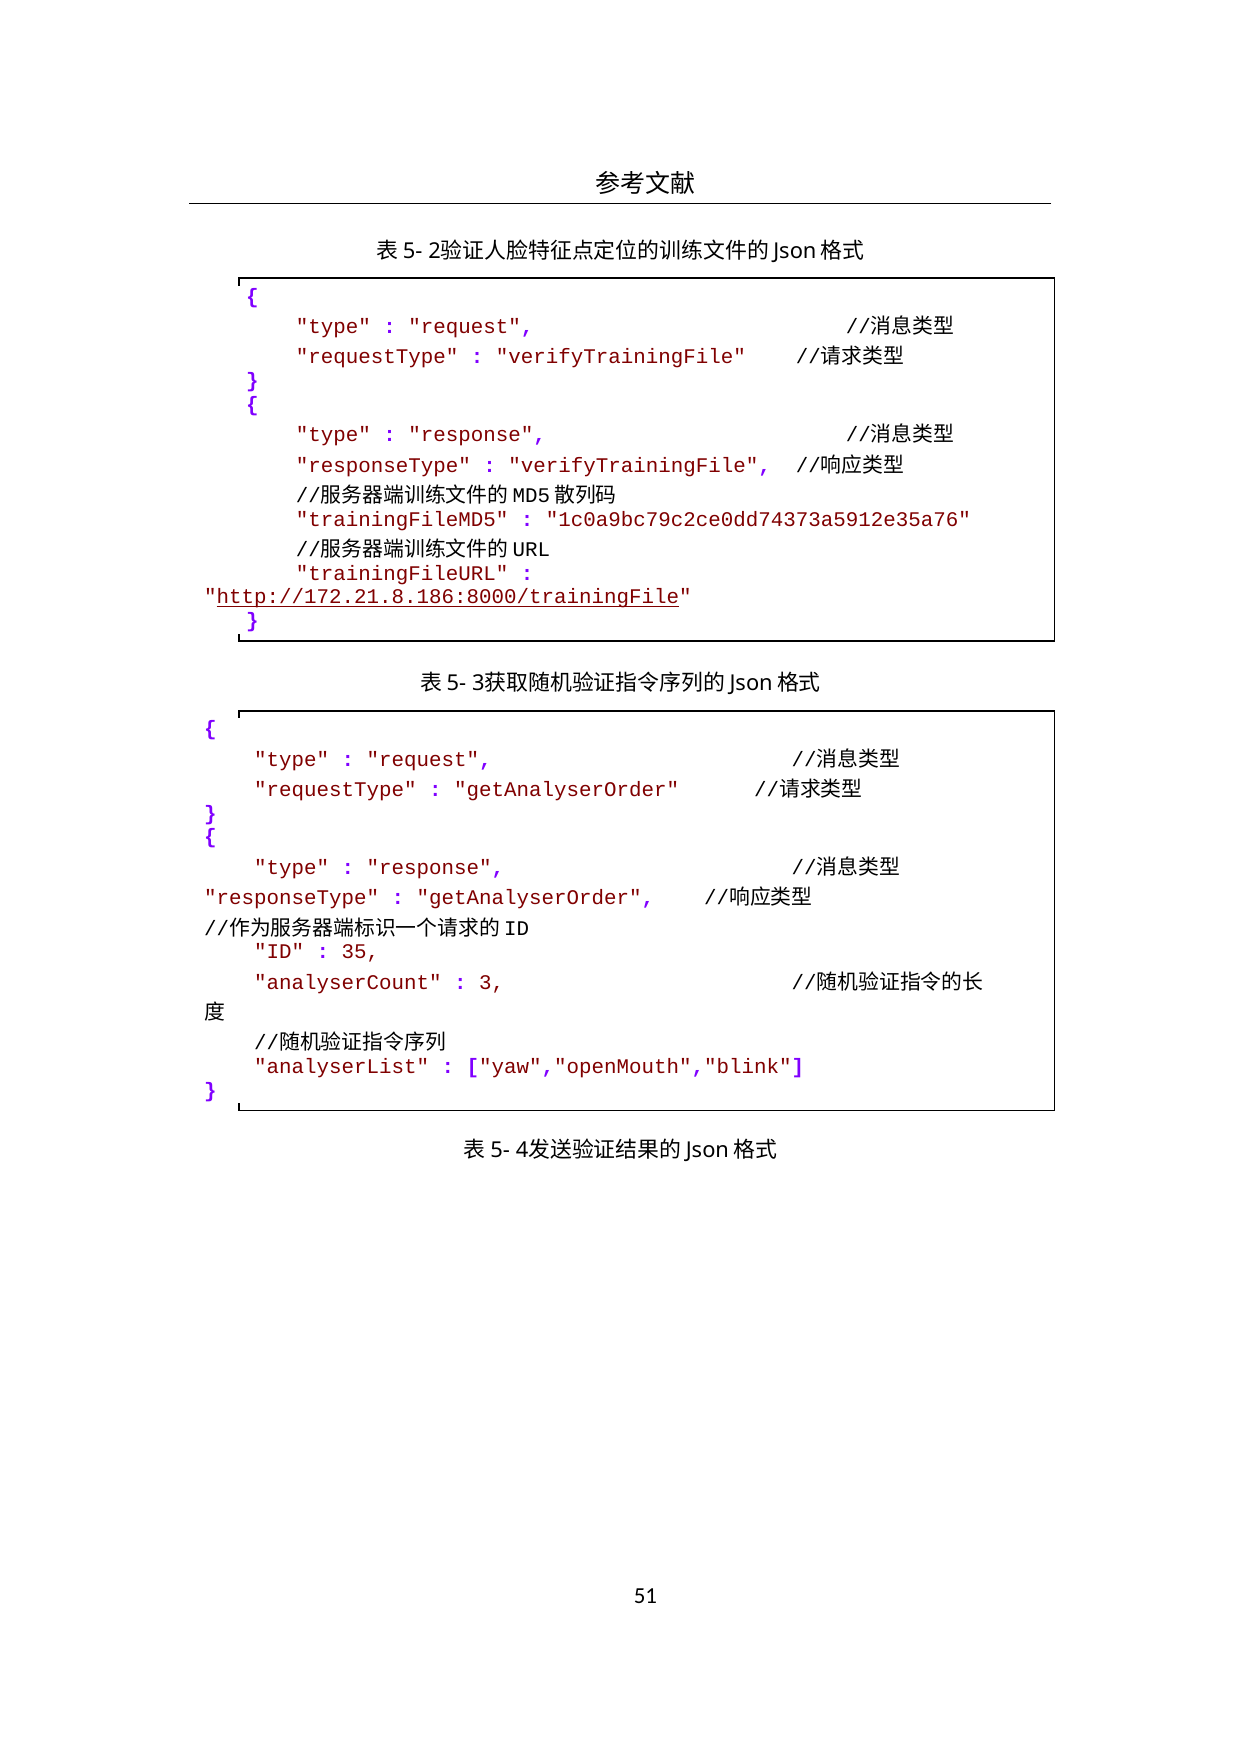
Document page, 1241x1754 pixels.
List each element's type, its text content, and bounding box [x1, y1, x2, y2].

text 表 5- 2验证人脸特征点定位的训练文件的Json格式 [189, 232, 1051, 266]
text 表 5- 4发送验证结果的Json格式 [189, 1131, 1051, 1165]
text 表 5- 3获取随机验证指令序列的Json格式 [189, 664, 1051, 698]
